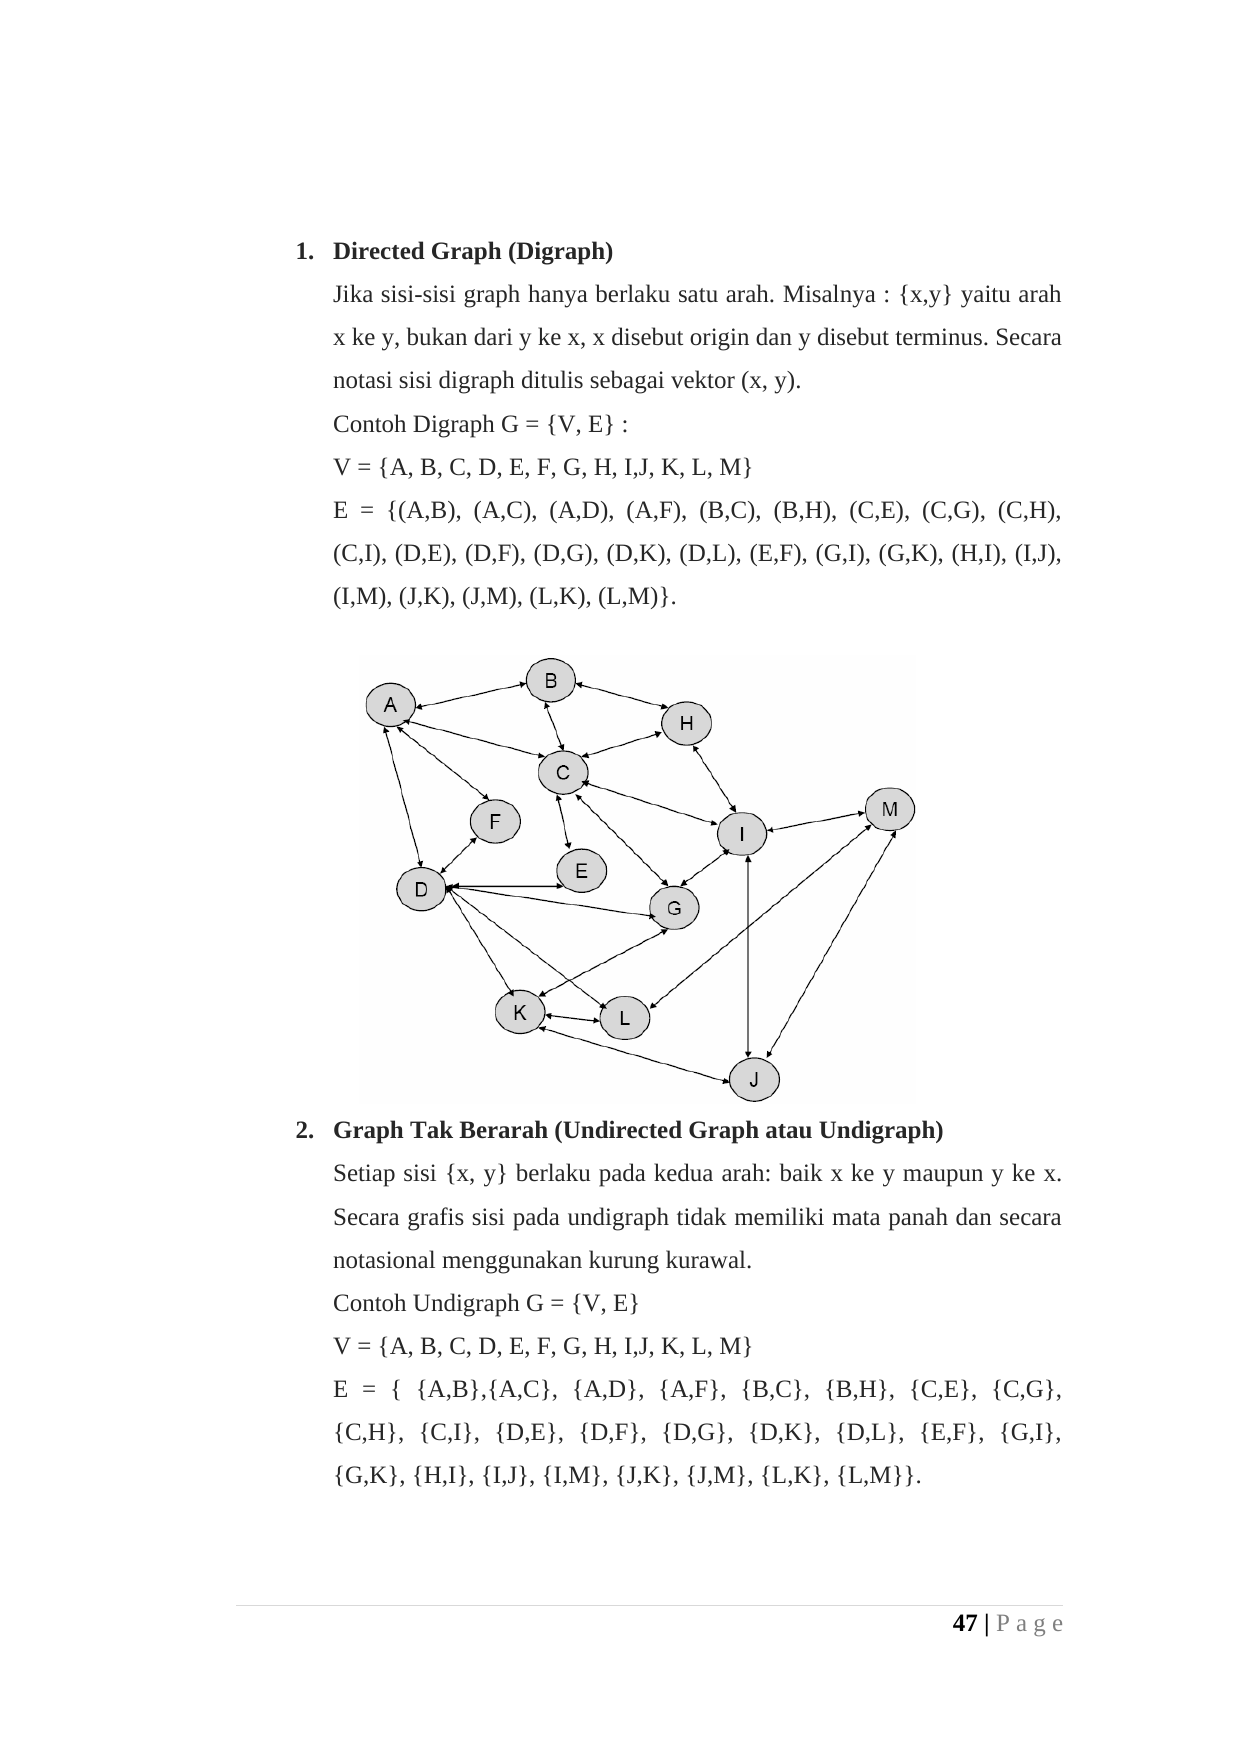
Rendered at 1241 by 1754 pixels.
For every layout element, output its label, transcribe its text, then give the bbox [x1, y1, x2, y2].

list Contoh Undigraph G = {V, E} [333, 1288, 1063, 1317]
list V = {A, B, C, D, E, F, G, H, I,J, K, L, M} [333, 452, 1063, 481]
list Setiap sisi {x, y} berlaku pada kedua arah: baik x ke y maupun y ke x. Secara grafis sisi pada undigraph tidak memiliki mata panah dan secara notasional menggunakan kurung kurawal. [333, 1158, 1063, 1273]
list E = { {A,B},{A,C}, {A,D}, {A,F}, {B,C}, {B,H}, {C,E}, {C,G}, {C,H}, {C,I}, {D,E}, {D,F}, {D,G}, {D,K}, {D,L}, {E,F}, {G,I}, {G,K}, {H,I}, {I,J}, {I,M}, {J,K}, {J,M}, {L,K}, {L,M}}. [333, 1374, 1063, 1489]
list Directed Graph (Digraph) [295, 236, 1063, 265]
list E = {(A,B), (A,C), (A,D), (A,F), (B,C), (B,H), (C,E), (C,G), (C,H), (C,I), (D,E), (D,F), (D,G), (D,K), (D,L), (E,F), (G,I), (G,K), (H,I), (I,J), (I,M), (J,K), (J,M), (L,K), (L,M)}. [333, 495, 1063, 610]
list Graph Tak Berarah (Undirected Graph atau Undigraph) [295, 1115, 1063, 1144]
list Contoh Digraph G = {V, E} : [333, 409, 1063, 437]
list Jika sisi-sisi graph hanya berlaku satu arah. Misalnya : {x,y} yaitu arah x ke y, bukan dari y ke x, x disebut origin dan y disebut terminus. Secara notasi sisi digraph ditulis sebagai vektor (x, y). [333, 279, 1063, 394]
list V = {A, B, C, D, E, F, G, H, I,J, K, L, M} [333, 1331, 1063, 1360]
